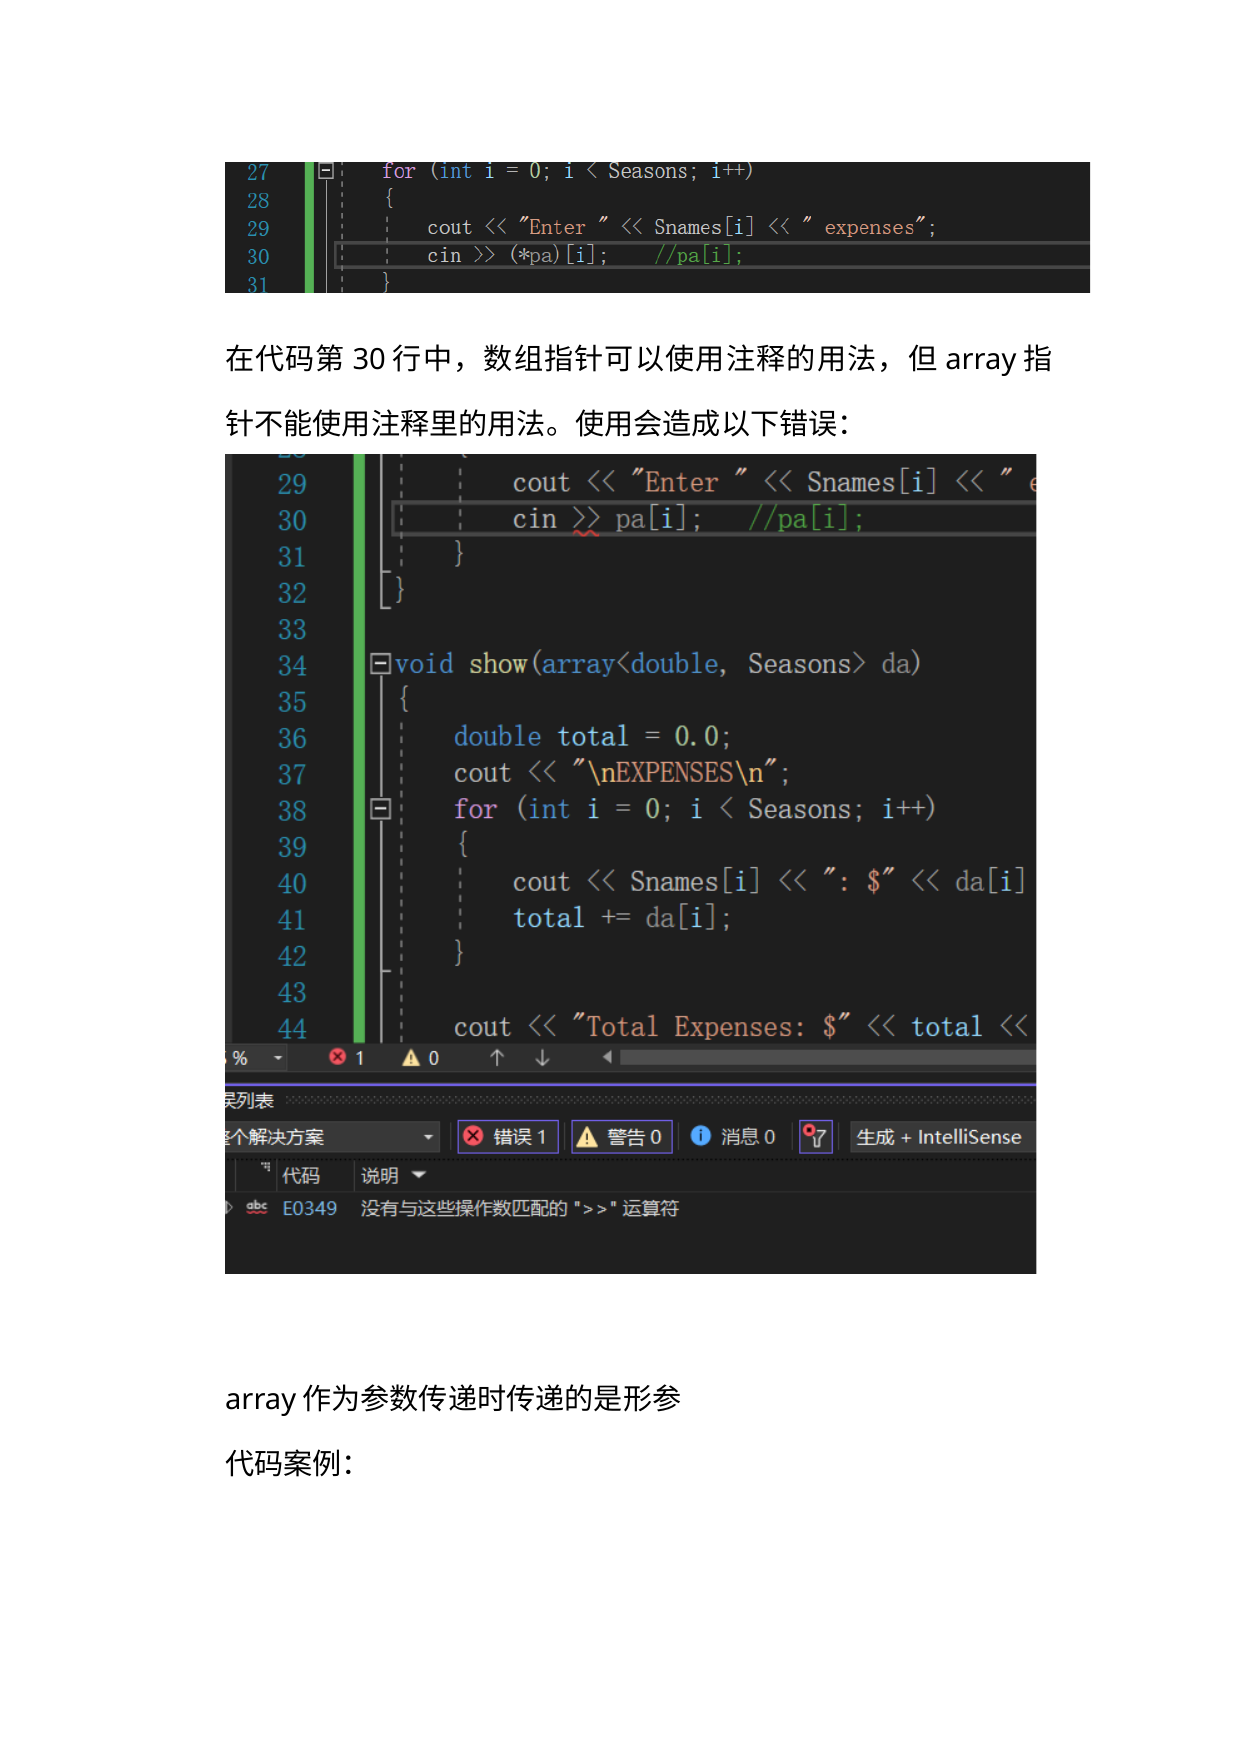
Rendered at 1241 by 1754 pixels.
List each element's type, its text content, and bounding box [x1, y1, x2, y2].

picture [225, 162, 1091, 293]
list array作为参数传递时传递的是形参 [225, 1364, 1053, 1429]
list 代码案例： [225, 1429, 1053, 1494]
list 在代码第30行中，数组指针可以使用注释的用法，但array指针不能使用注释里的用法。使用会造成以下错误： [225, 324, 1053, 454]
picture [225, 454, 1037, 1274]
